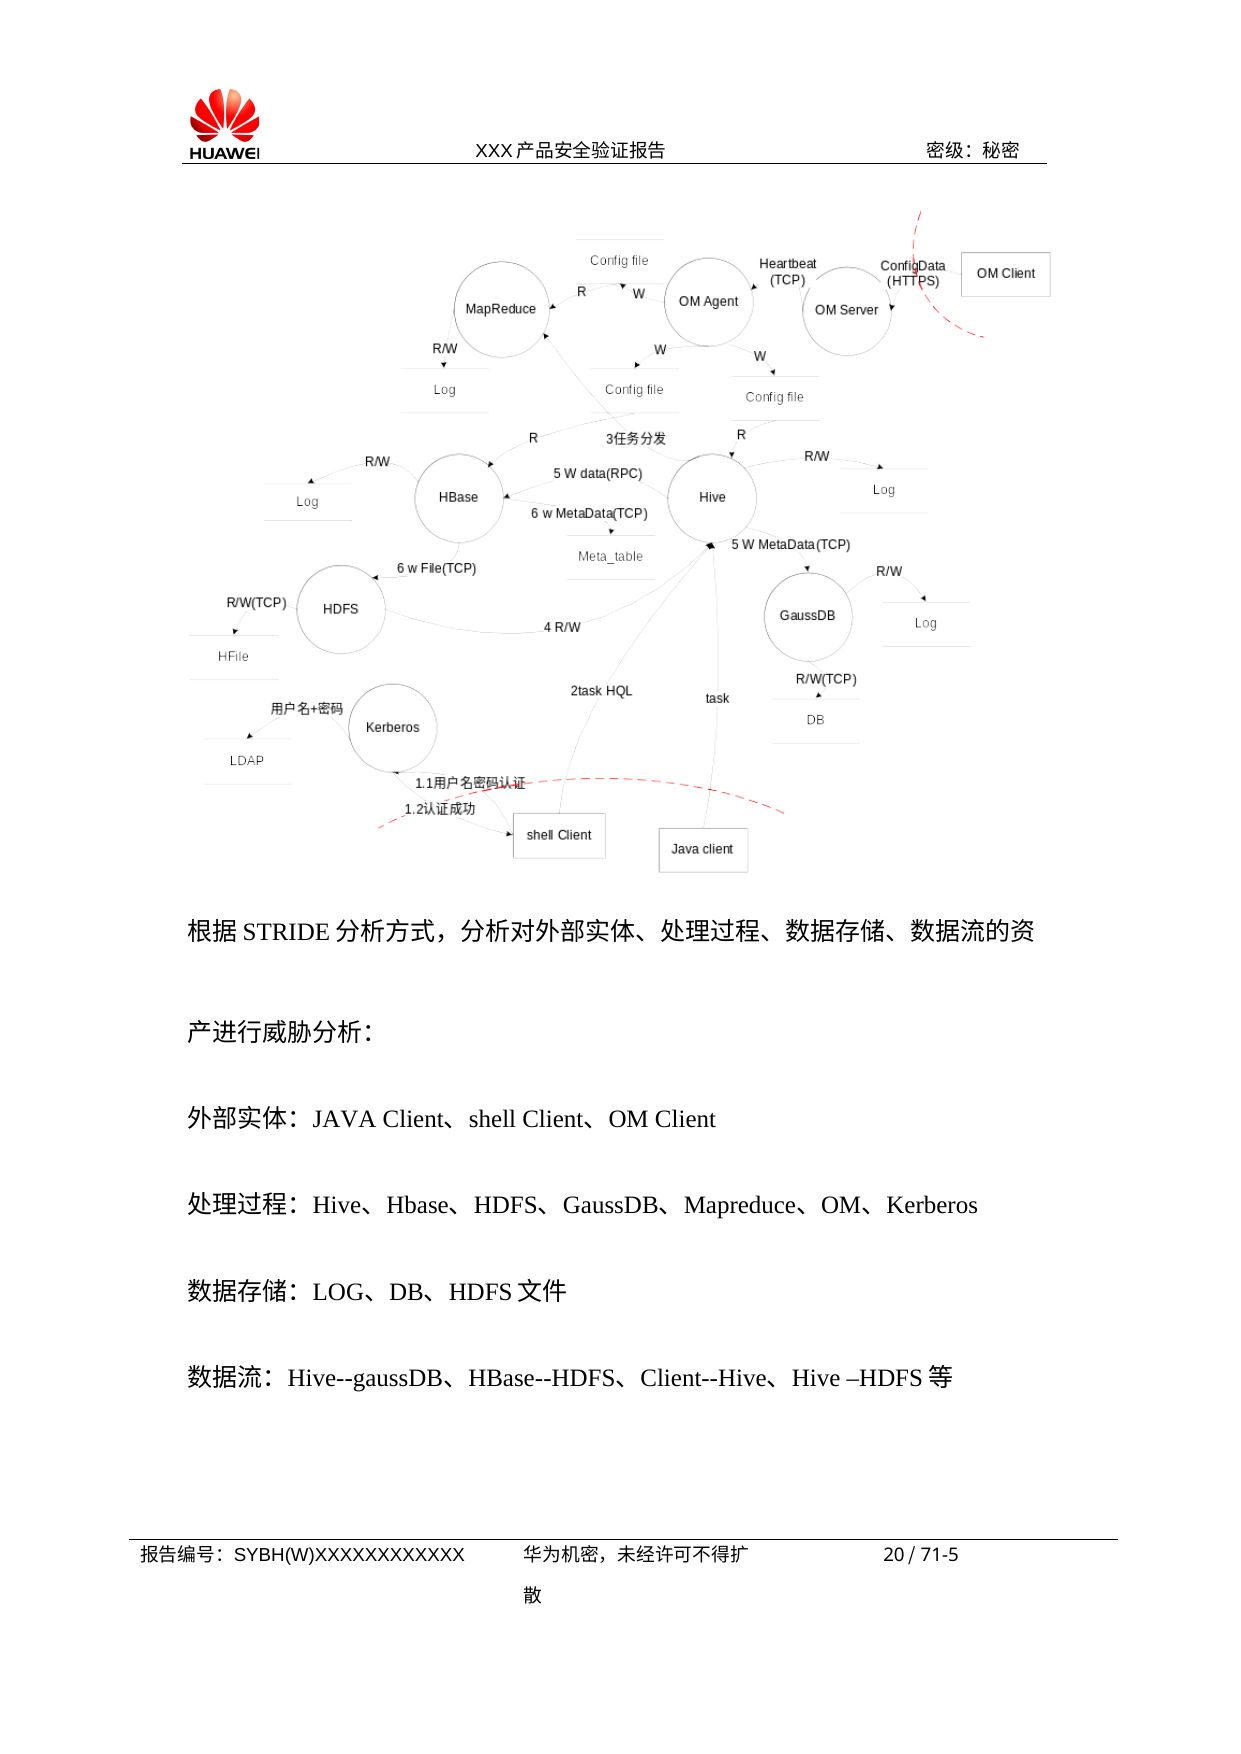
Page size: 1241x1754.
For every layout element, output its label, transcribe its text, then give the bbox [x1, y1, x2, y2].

text 根据STRIDE分析方式，分析对外部实体、处理过程、数据存储、数据流的资产进行威胁分析： [187, 895, 1053, 1065]
text 外部实体：JAVA Client、shell Client、OM Client [187, 1083, 1053, 1151]
picture [190, 89, 260, 159]
text 数据存储：LOG、DB、HDFS文件 [187, 1255, 1053, 1323]
text 数据流：Hive--gaussDB、HBase--HDFS、Client--Hive、Hive –HDFS等 [187, 1341, 1053, 1409]
text 处理过程：Hive、Hbase、HDFS、GaussDB、Mapreduce、OM、Kerberos [187, 1169, 1053, 1237]
